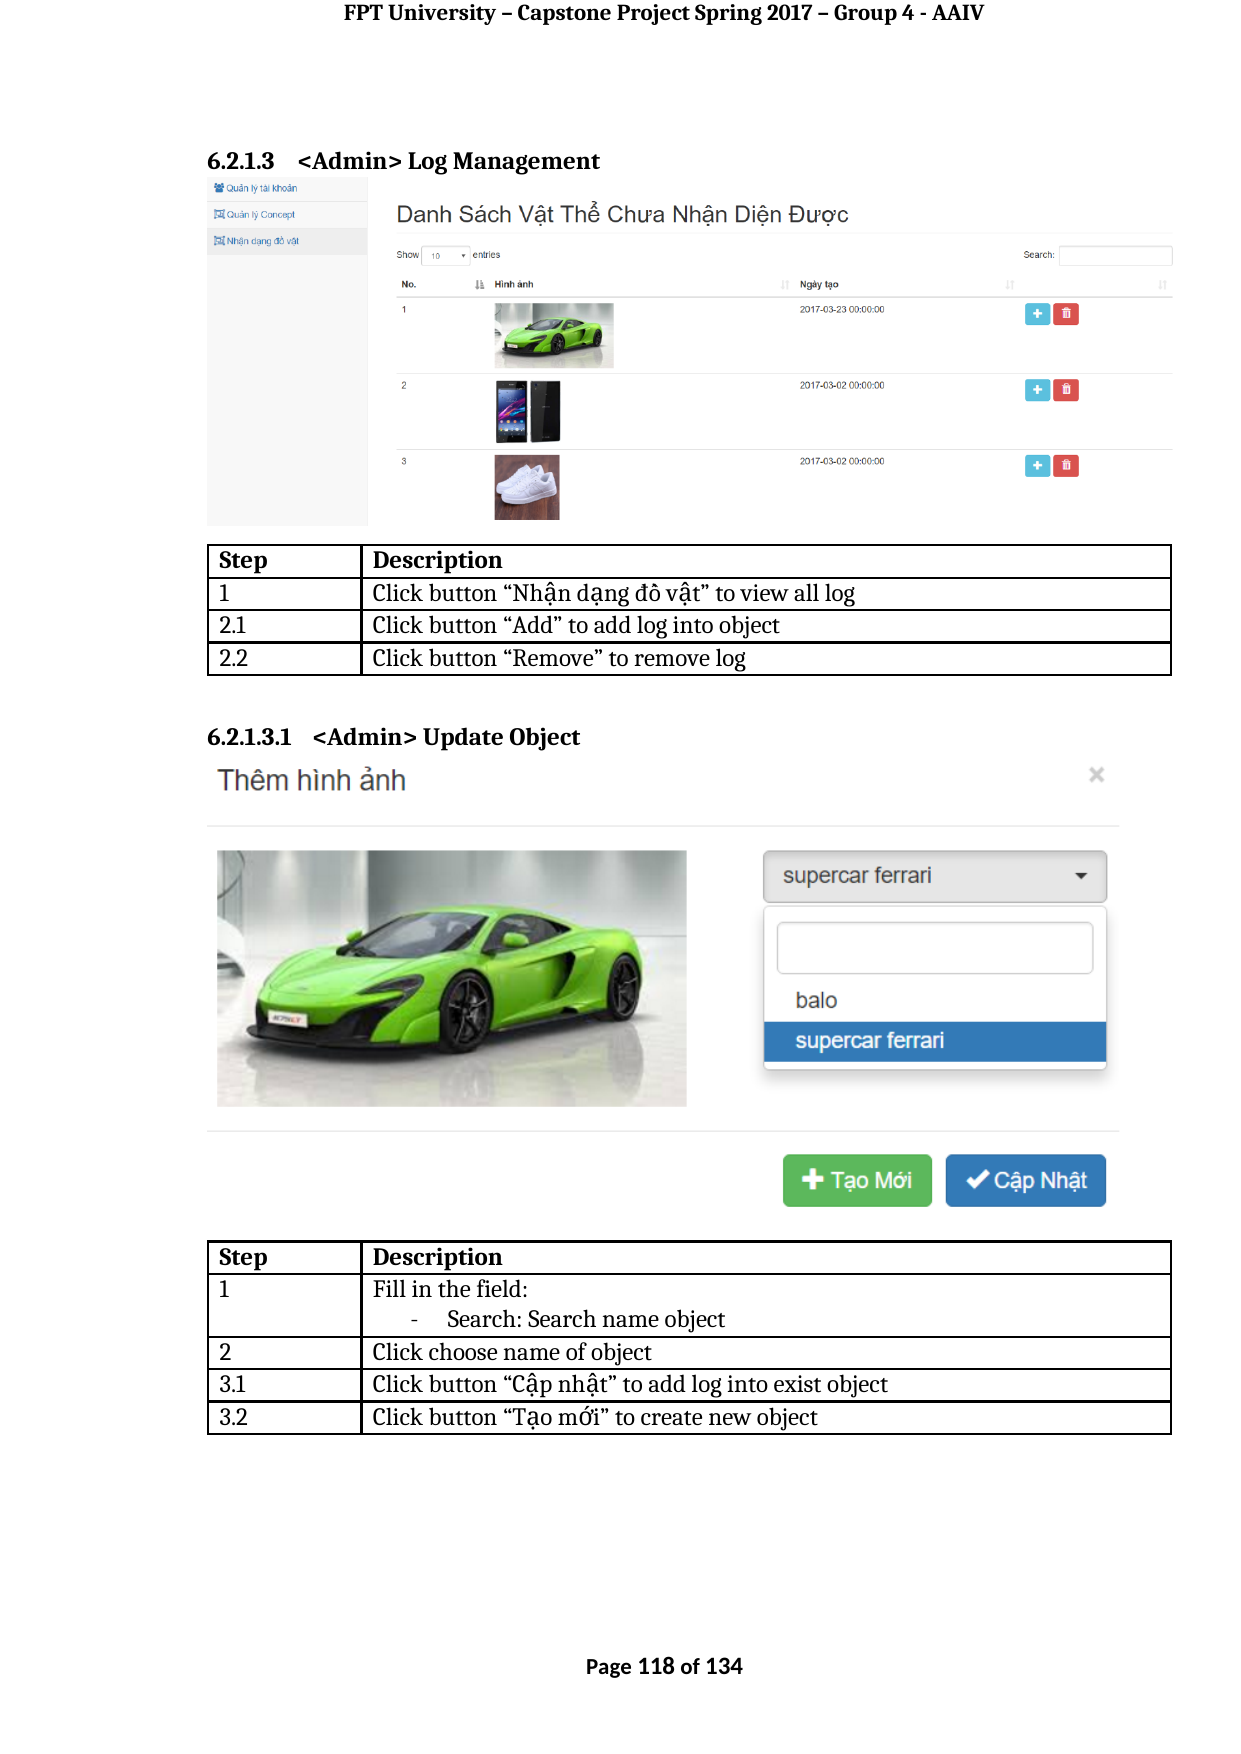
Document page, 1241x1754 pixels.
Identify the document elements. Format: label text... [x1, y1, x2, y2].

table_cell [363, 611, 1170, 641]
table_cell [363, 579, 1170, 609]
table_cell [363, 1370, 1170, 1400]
subtitle <Admin> Log Management [207, 147, 1122, 176]
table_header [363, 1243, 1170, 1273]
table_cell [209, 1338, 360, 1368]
picture [207, 177, 1182, 526]
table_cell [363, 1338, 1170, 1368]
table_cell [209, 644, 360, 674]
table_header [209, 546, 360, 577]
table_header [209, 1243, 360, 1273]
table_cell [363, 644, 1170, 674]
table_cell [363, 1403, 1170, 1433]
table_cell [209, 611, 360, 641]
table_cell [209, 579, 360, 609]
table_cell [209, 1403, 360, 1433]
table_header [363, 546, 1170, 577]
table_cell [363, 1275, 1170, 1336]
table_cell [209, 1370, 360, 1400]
subtitle <Admin> Update Object [207, 723, 1122, 752]
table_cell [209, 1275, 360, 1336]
picture [207, 753, 1120, 1222]
